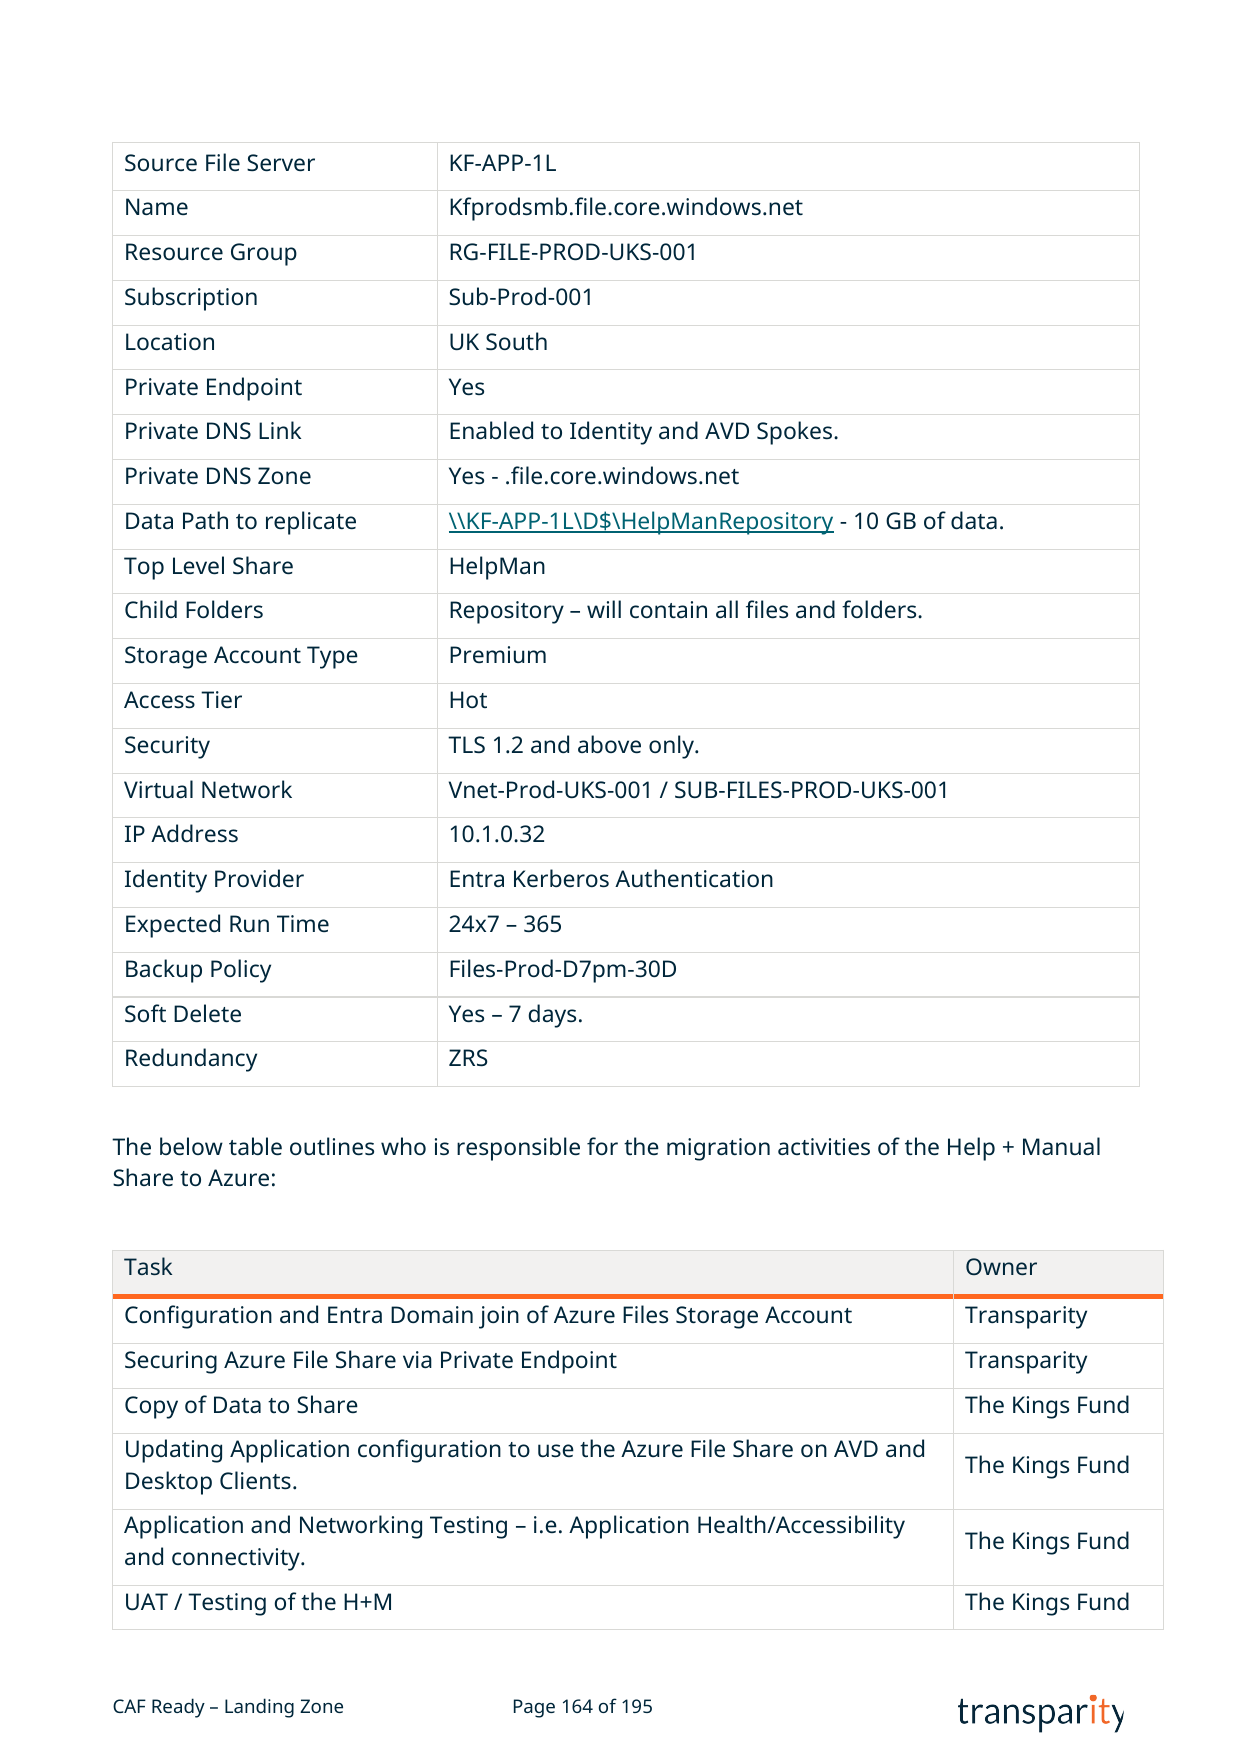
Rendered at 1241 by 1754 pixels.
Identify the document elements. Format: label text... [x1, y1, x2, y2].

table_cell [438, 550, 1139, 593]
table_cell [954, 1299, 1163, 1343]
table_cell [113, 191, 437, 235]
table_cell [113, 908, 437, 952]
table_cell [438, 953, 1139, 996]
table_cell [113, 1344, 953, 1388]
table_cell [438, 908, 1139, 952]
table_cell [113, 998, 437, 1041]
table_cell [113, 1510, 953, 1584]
picture [957, 1694, 1124, 1733]
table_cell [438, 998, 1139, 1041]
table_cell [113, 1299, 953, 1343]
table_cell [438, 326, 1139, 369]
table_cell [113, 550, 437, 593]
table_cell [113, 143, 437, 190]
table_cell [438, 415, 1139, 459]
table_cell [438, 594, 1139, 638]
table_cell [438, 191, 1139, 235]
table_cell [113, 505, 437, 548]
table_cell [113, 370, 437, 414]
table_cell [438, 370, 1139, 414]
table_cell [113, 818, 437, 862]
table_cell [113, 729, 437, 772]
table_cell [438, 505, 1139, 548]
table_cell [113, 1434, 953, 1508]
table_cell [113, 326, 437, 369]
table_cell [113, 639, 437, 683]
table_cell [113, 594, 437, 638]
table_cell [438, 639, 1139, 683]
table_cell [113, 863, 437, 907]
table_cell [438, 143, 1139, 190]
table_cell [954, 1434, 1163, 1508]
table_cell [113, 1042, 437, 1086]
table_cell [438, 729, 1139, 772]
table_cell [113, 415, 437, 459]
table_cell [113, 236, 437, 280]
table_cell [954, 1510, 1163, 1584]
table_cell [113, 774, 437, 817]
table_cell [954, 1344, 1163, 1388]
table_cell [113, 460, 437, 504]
text The below table outlines who is responsible for the migration activities of the Help + Manual Share to Azure: [112, 1131, 1128, 1193]
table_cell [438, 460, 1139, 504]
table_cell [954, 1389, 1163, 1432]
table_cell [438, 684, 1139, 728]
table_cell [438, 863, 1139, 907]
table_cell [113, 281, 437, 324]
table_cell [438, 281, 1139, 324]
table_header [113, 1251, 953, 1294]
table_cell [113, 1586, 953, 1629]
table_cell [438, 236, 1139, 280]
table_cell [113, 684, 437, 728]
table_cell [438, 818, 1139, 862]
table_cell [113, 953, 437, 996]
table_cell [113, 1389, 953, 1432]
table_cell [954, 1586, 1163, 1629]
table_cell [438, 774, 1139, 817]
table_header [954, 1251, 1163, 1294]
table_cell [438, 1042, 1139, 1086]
